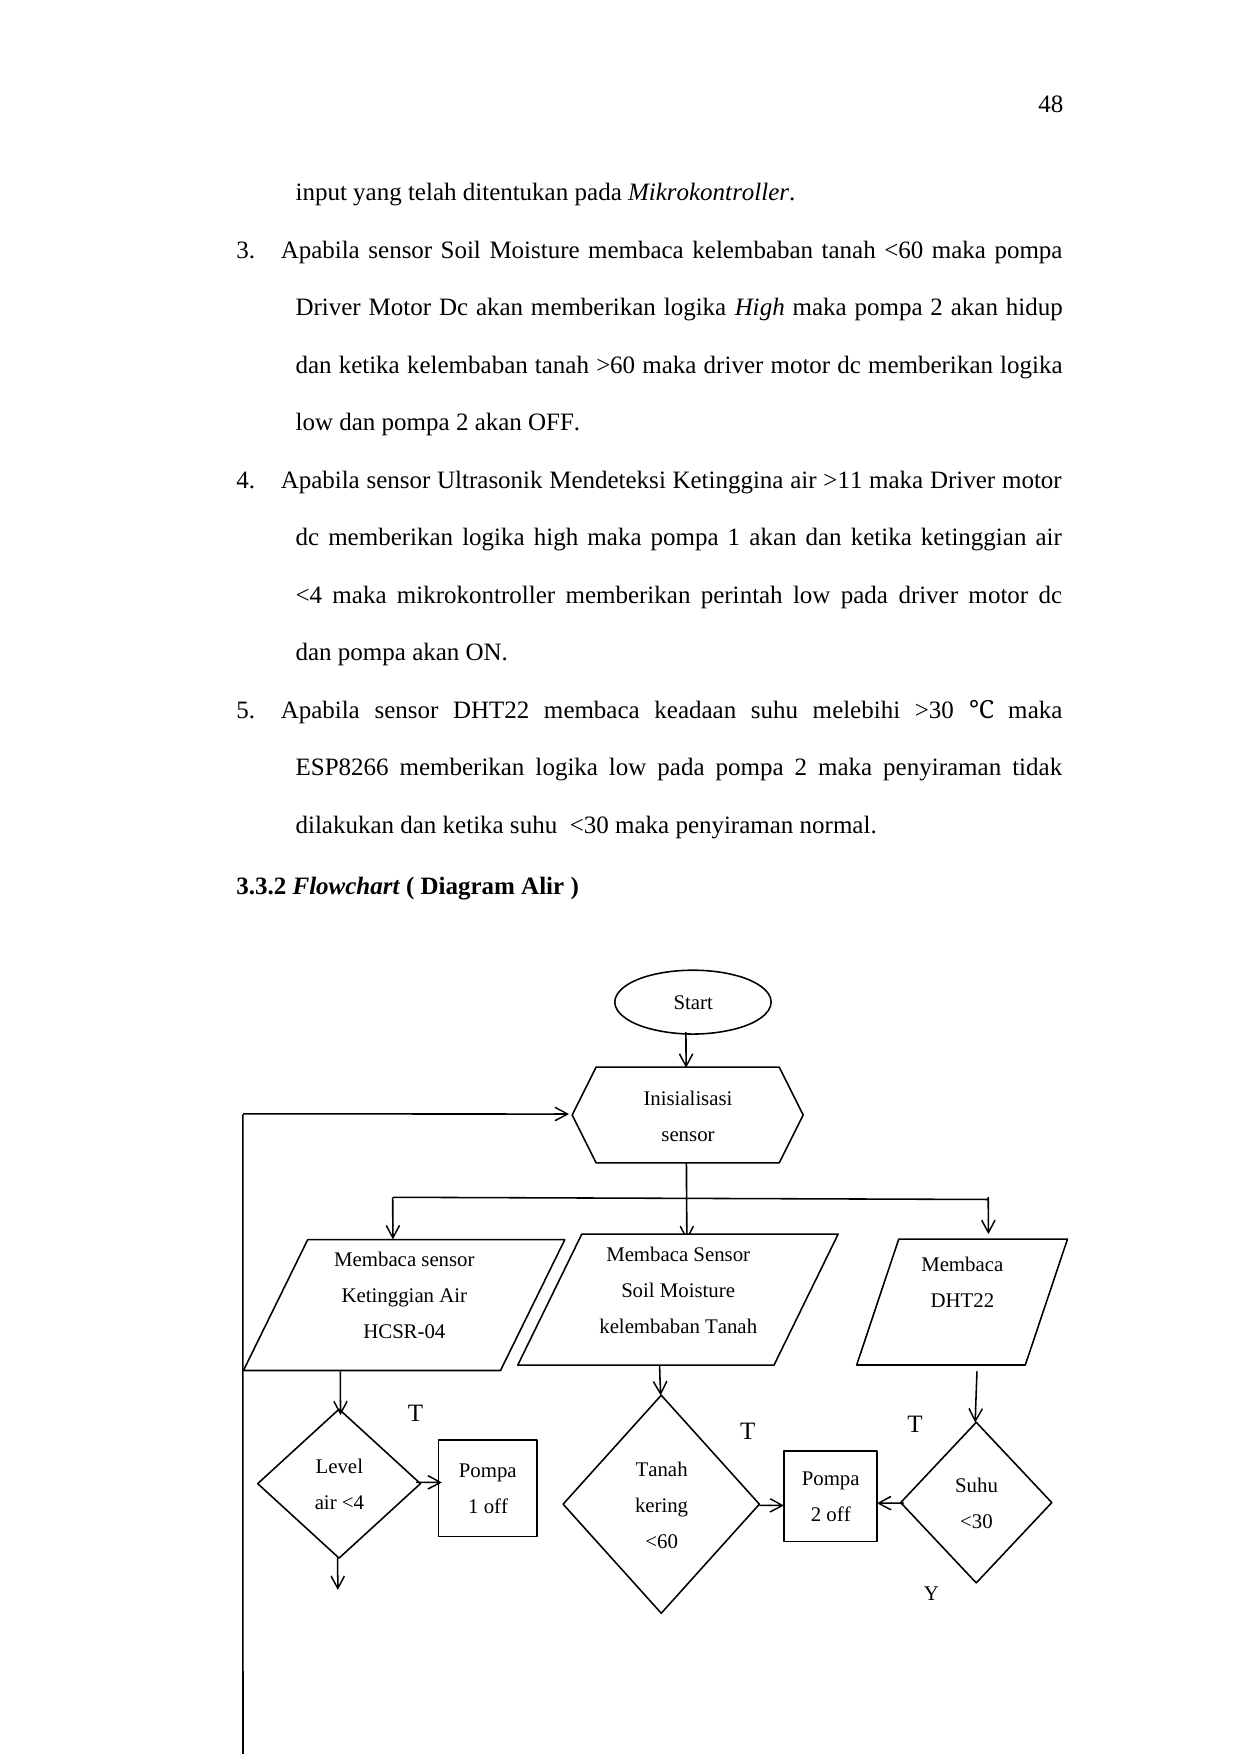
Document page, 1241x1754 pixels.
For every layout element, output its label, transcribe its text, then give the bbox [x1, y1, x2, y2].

list Apabila sensor Soil Moisture membaca kelembaban tanah <60 maka pompa Driver Motor Dc akan memberikan logika High maka pompa 2 akan hidup dan ketika kelembaban tanah >60 maka driver motor dc memberikan logika low dan pompa 2 akan OFF. [236, 235, 1063, 436]
subtitle 3.3.2 Flowchart ( Diagram Alir ) [236, 871, 1063, 900]
list Apabila sensor Ultrasonik Mendeteksi Ketinggina air >11 maka Driver motor dc memberikan logika high maka pompa 1 akan dan ketika ketinggian air <4 maka mikrokontroller memberikan perintah low pada driver motor dc dan pompa akan ON. [236, 465, 1063, 666]
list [236, 177, 1063, 206]
list Apabila sensor DHT22 membaca keadaan suhu melebihi >30 ℃ maka ESP8266 memberikan logika low pada pompa 2 maka penyiraman tidak dilakukan dan ketika suhu <30 maka penyiraman normal. [236, 695, 1063, 838]
